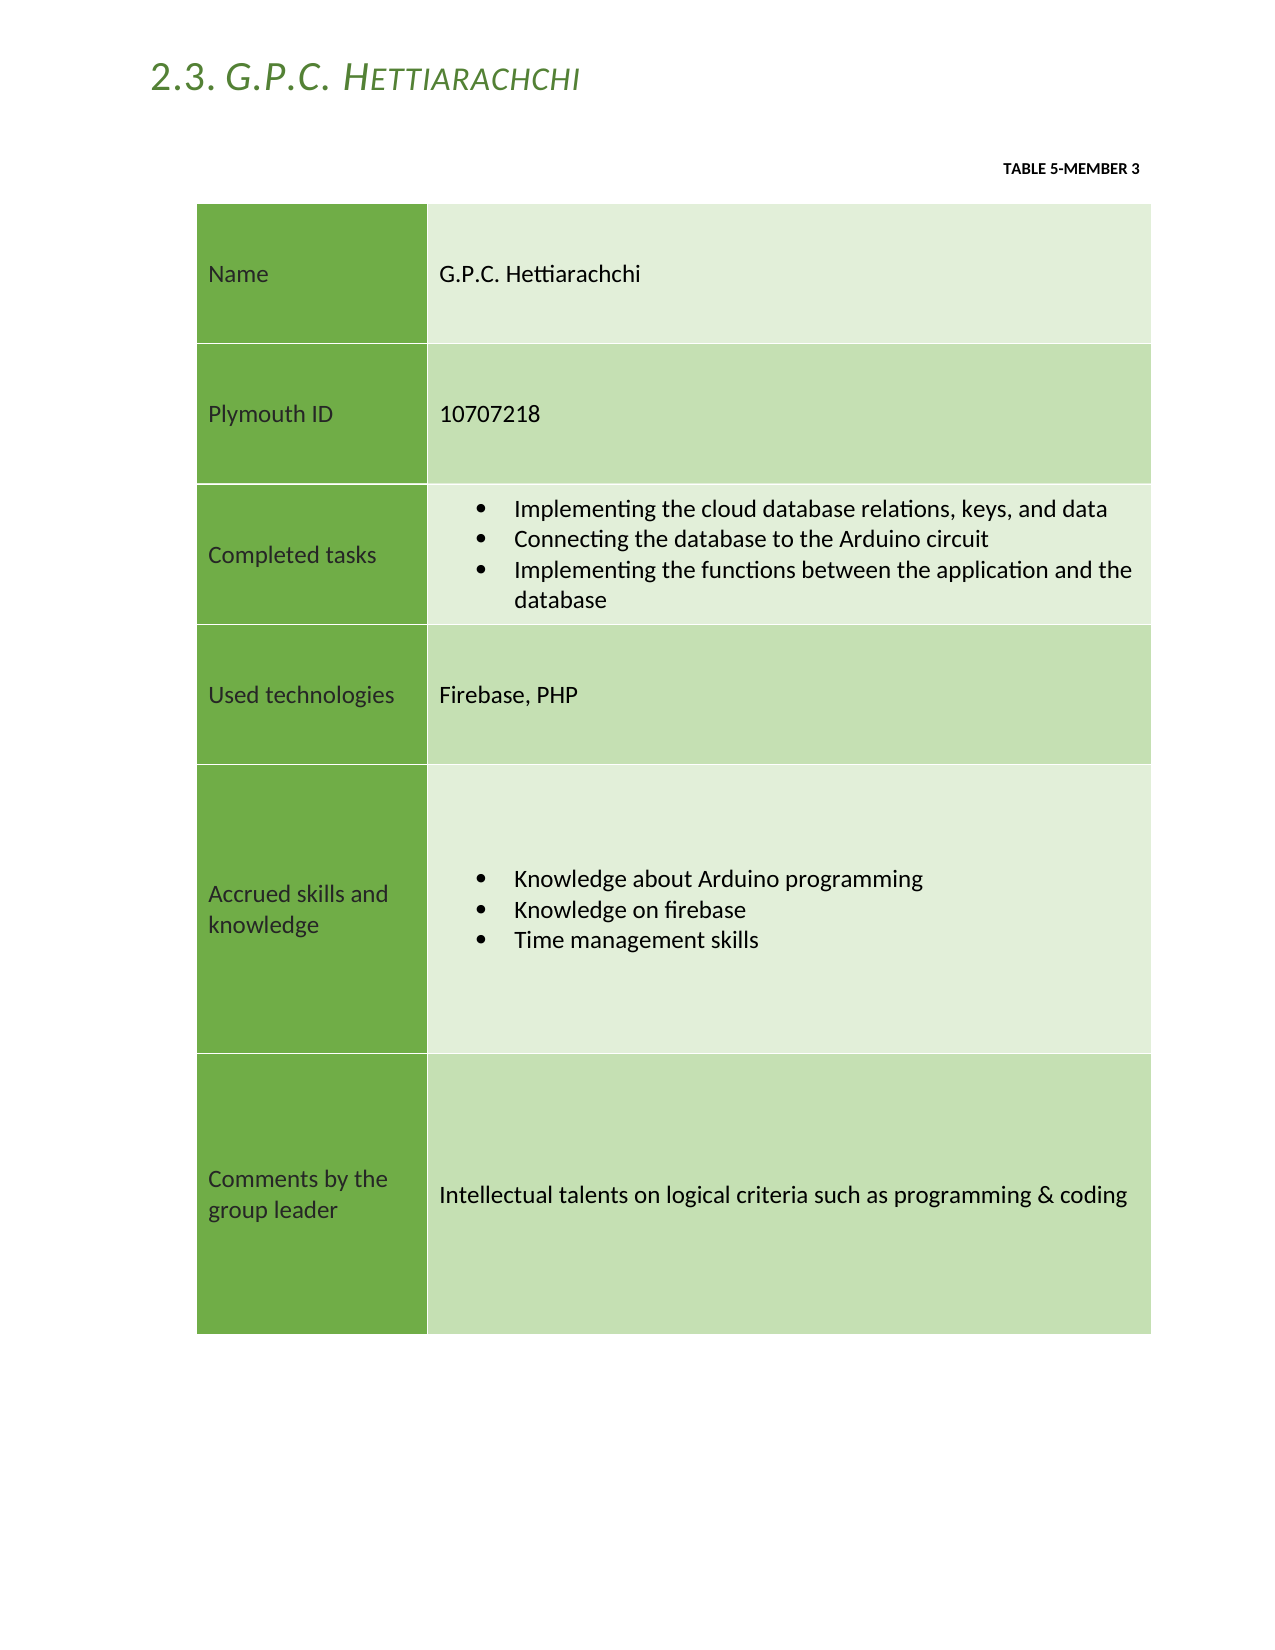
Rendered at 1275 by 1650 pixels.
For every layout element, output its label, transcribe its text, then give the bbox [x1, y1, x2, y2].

table_cell Used technologies [197, 625, 427, 764]
text Table 5-Member 3 [1003, 158, 1200, 179]
table_cell Knowledge about Arduino programming Knowledge on firebase Time management skills [428, 765, 1151, 1053]
table_cell Implementing the cloud database relations, keys, and data Connecting the database to the Arduino circuit Implementing the functions between the application and the database [428, 485, 1151, 624]
table_cell Plymouth ID [197, 344, 427, 483]
table_cell Comments by the group leader [197, 1054, 427, 1334]
table_cell Completed tasks [197, 485, 427, 624]
table_header Name [197, 204, 427, 343]
table_header G.P.C. Hettiarachchi [428, 204, 1151, 343]
table_cell Firebase, PHP [428, 625, 1151, 764]
table_cell Accrued skills and knowledge [197, 765, 427, 1053]
subtitle G.P.C. Hettiarachchi [150, 50, 1200, 101]
table_cell 10707218 [428, 344, 1151, 483]
table_cell Intellectual talents on logical criteria such as programming & coding [428, 1054, 1151, 1334]
